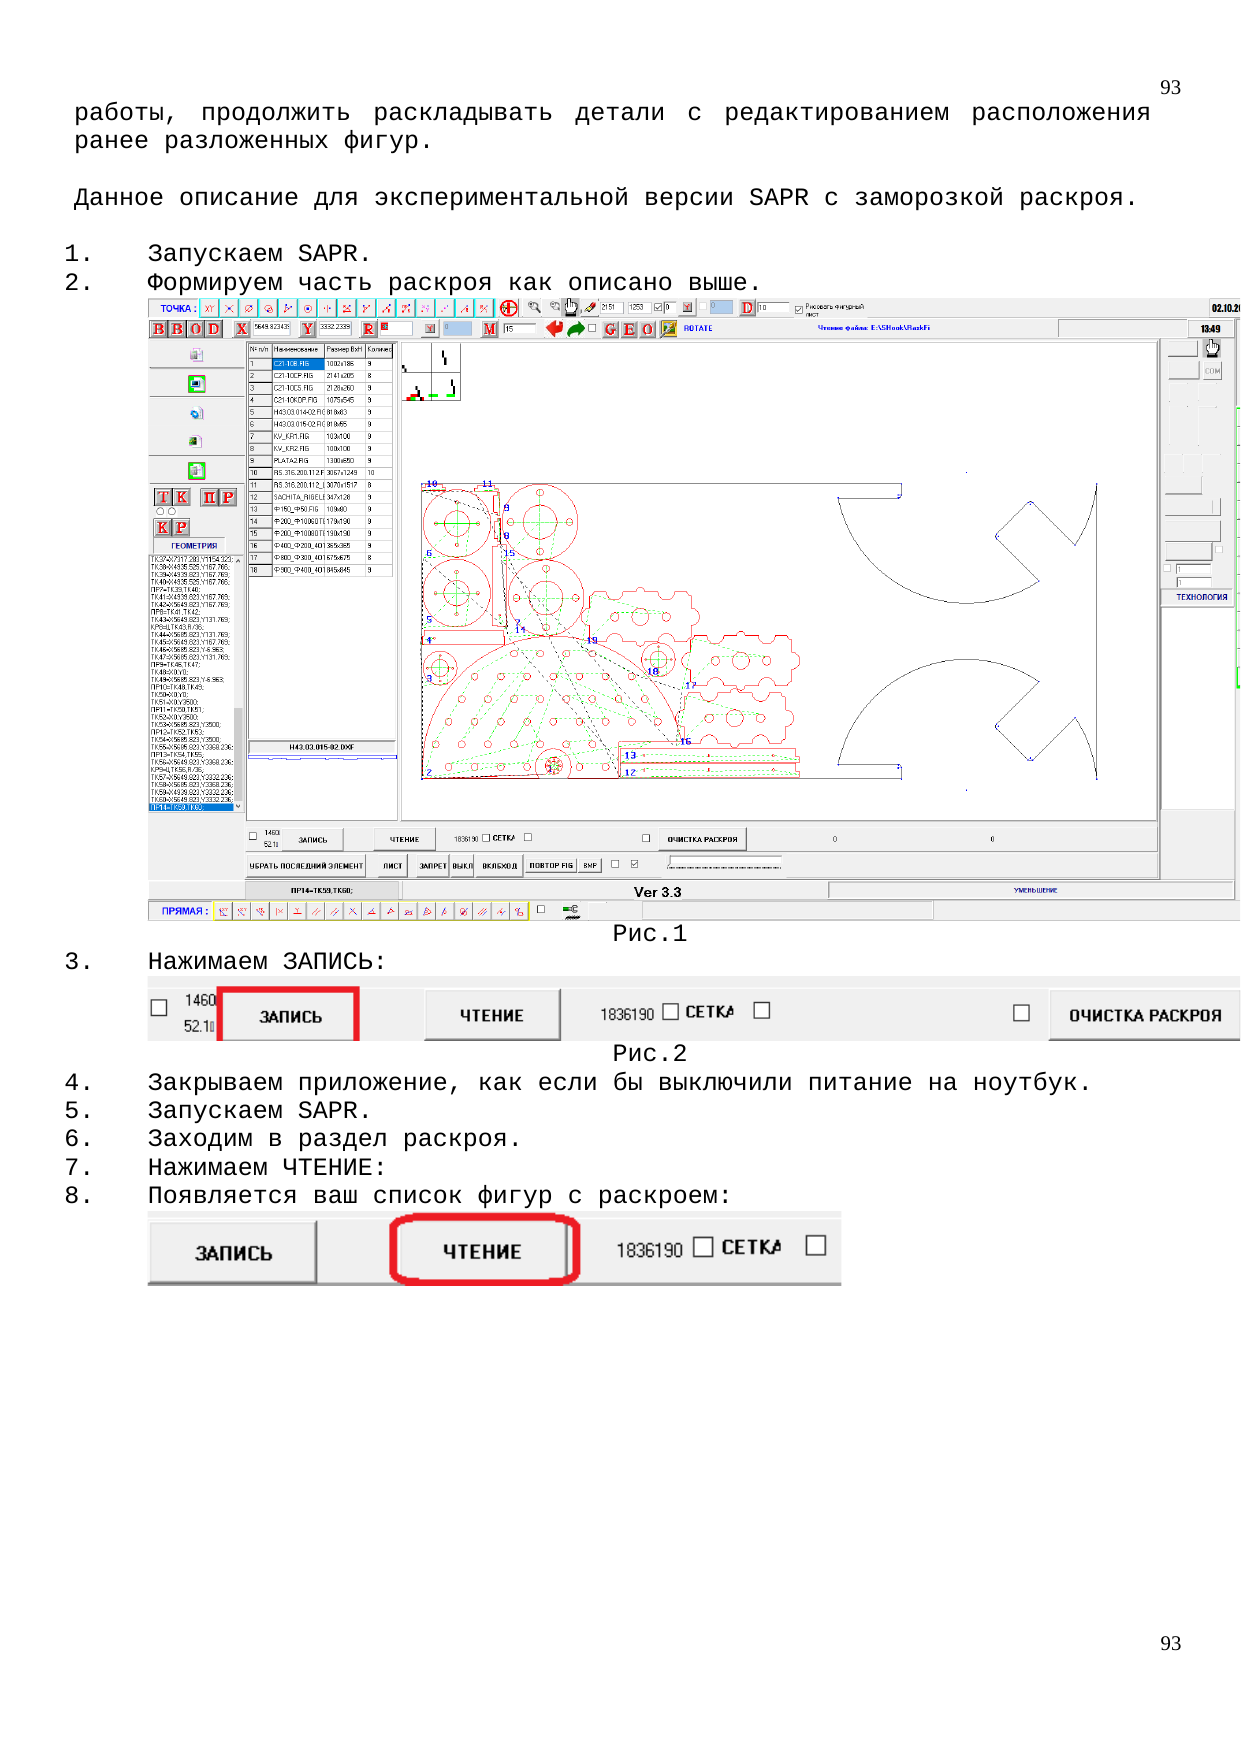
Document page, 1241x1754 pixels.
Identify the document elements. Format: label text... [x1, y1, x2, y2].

list Запускаем SAPR. [64, 241, 1152, 269]
list Формируем часть раскроя как описано выше. [64, 269, 1152, 297]
picture [147, 976, 1241, 1041]
list Закрываем приложение, как если бы выключили питание на ноутбук. [64, 1069, 1152, 1098]
list Появляется ваш список фигур c раскроем: [64, 1183, 1152, 1211]
list Нажимаем ЧТЕНИЕ: [64, 1154, 1152, 1183]
text Рис.1 [148, 921, 1152, 948]
list Запускаем SAPR. [64, 1098, 1152, 1126]
list Заходим в раздел раскроя. [64, 1126, 1152, 1154]
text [74, 99, 1152, 156]
list Нажимаем ЗАПИСЬ: [64, 948, 1152, 977]
text Рис.2 [148, 1041, 1152, 1069]
picture [147, 297, 1241, 921]
text Данное описание для экспериментальной версии SAPR с заморозкой раскроя. [74, 184, 1152, 212]
picture [147, 1211, 842, 1286]
